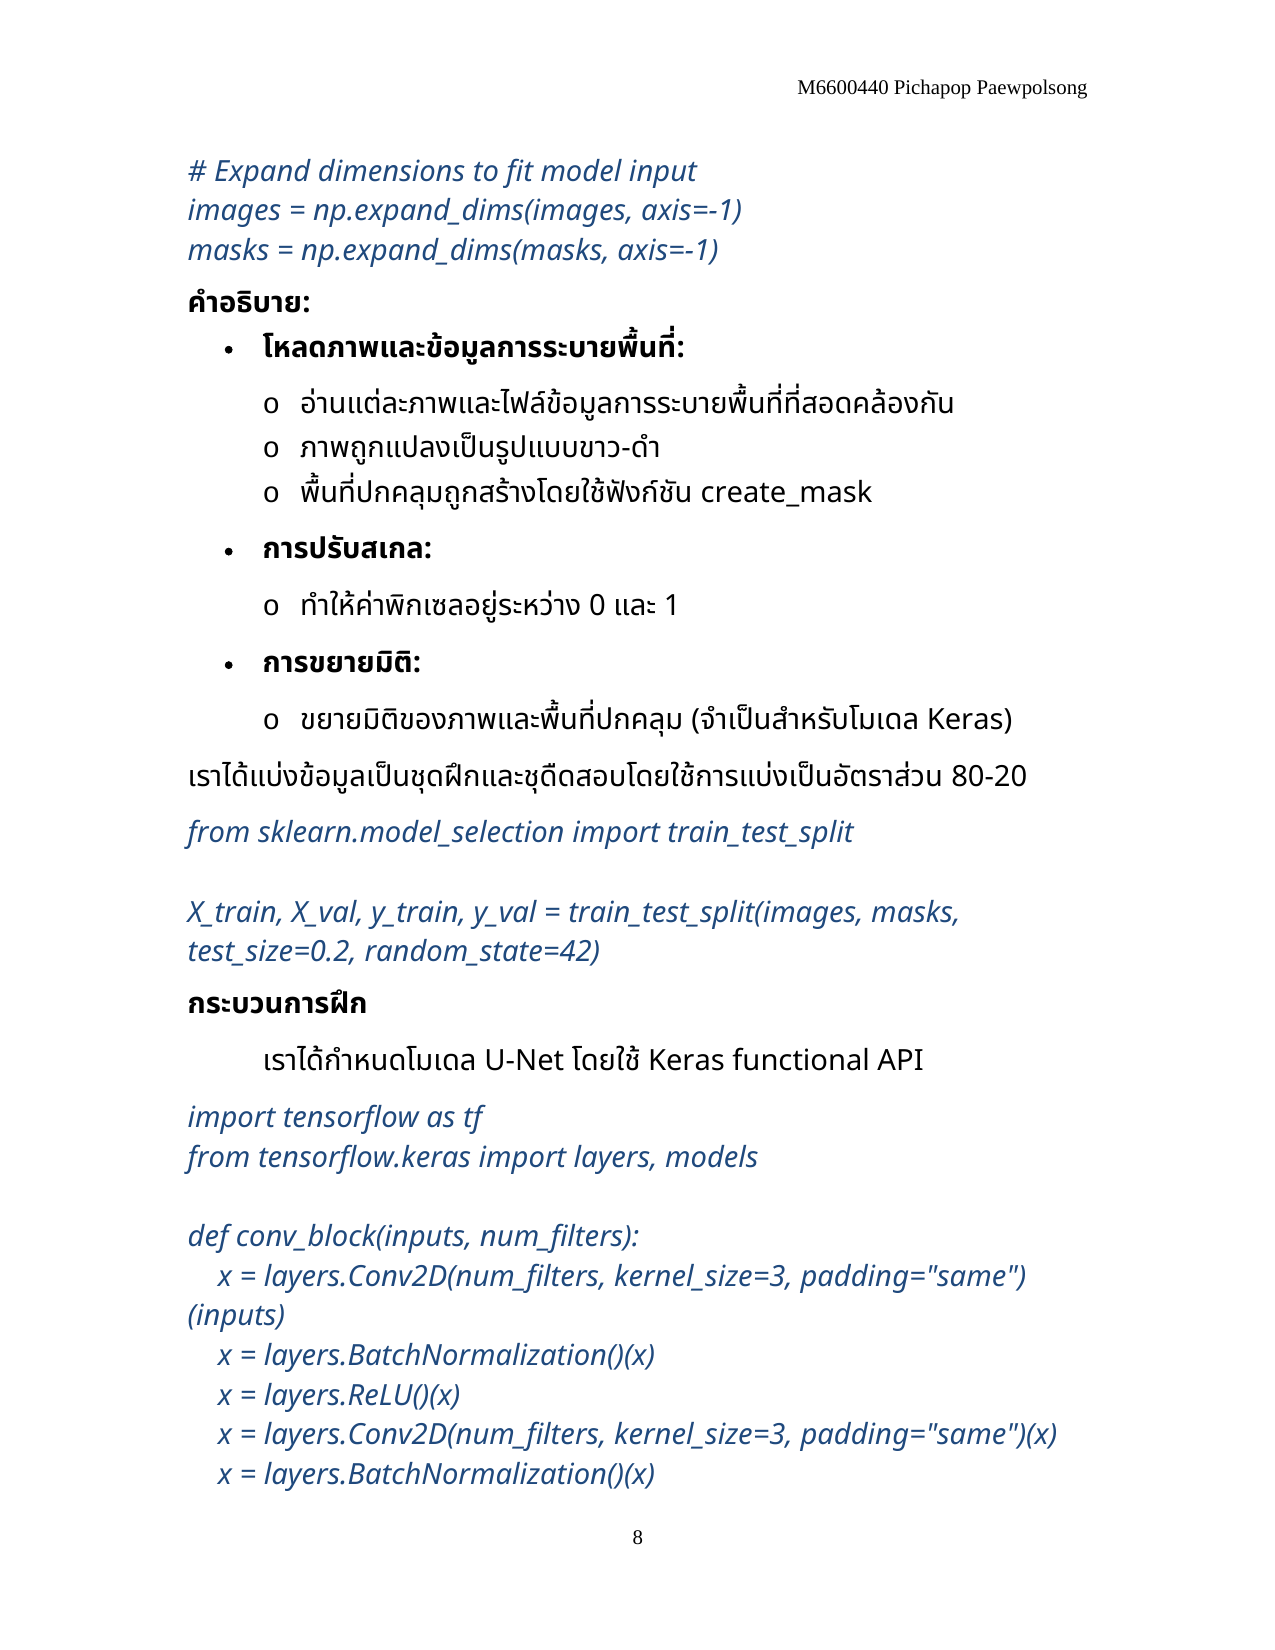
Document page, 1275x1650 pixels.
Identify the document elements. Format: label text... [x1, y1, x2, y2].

list การขยายมิติ: [225, 641, 1087, 686]
text X_train, X_val, y_train, y_val = train_test_split(images, masks, test_size=0.2, random_state=42) [187, 891, 1087, 970]
text เราได้แบ่งข้อมูลเป็นชุดฝึกและชุดืดสอบโดยใช้การแบ่งเป็นอัตราส่วน 80-20 [187, 755, 1087, 799]
text คำอธิบาย: [187, 282, 1087, 326]
text x = layers.Conv2D(num_filters, kernel_size=3, padding="same")(inputs) [187, 1255, 1087, 1334]
text import tensorflow as tf [187, 1096, 1087, 1136]
text x = layers.ReLU()(x) [187, 1374, 1087, 1414]
text x = layers.Conv2D(num_filters, kernel_size=3, padding="same")(x) [187, 1414, 1087, 1453]
list ขยายมิติของภาพและพื้นที่ปกคลุม (จำเป็นสำหรับโมเดล Keras) [262, 698, 1087, 742]
subtitle กระบวนการฝึก [187, 983, 1087, 1027]
list พื้นที่ปกคลุมถูกสร้างโดยใช้ฟังก์ชัน create_mask [262, 471, 1087, 515]
text x = layers.BatchNormalization()(x) [187, 1453, 1087, 1493]
list อ่านแต่ละภาพและไฟล์ข้อมูลการระบายพื้นที่ที่สอดคล้องกัน [262, 383, 1087, 427]
text เราได้กำหนดโมเดล U-Net โดยใช้ Keras functional API [187, 1039, 1087, 1084]
text from tensorflow.keras import layers, models [187, 1136, 1087, 1176]
text masks = np.expand_dims(masks, axis=-1) [187, 229, 1087, 269]
list ทำให้ค่าพิกเซลอยู่ระหว่าง 0 และ 1 [262, 584, 1087, 629]
list การปรับสเกล: [225, 528, 1087, 572]
list โหลดภาพและข้อมูลการระบายพื้นที่: [225, 326, 1087, 370]
text images = np.expand_dims(images, axis=-1) [187, 190, 1087, 229]
list ภาพถูกแปลงเป็นรูปแบบขาว-ดำ [262, 427, 1087, 471]
text def conv_block(inputs, num_filters): [187, 1215, 1087, 1255]
text from sklearn.model_selection import train_test_split [187, 812, 1087, 851]
text x = layers.BatchNormalization()(x) [187, 1334, 1087, 1374]
text # Expand dimensions to fit model input [187, 150, 1087, 190]
